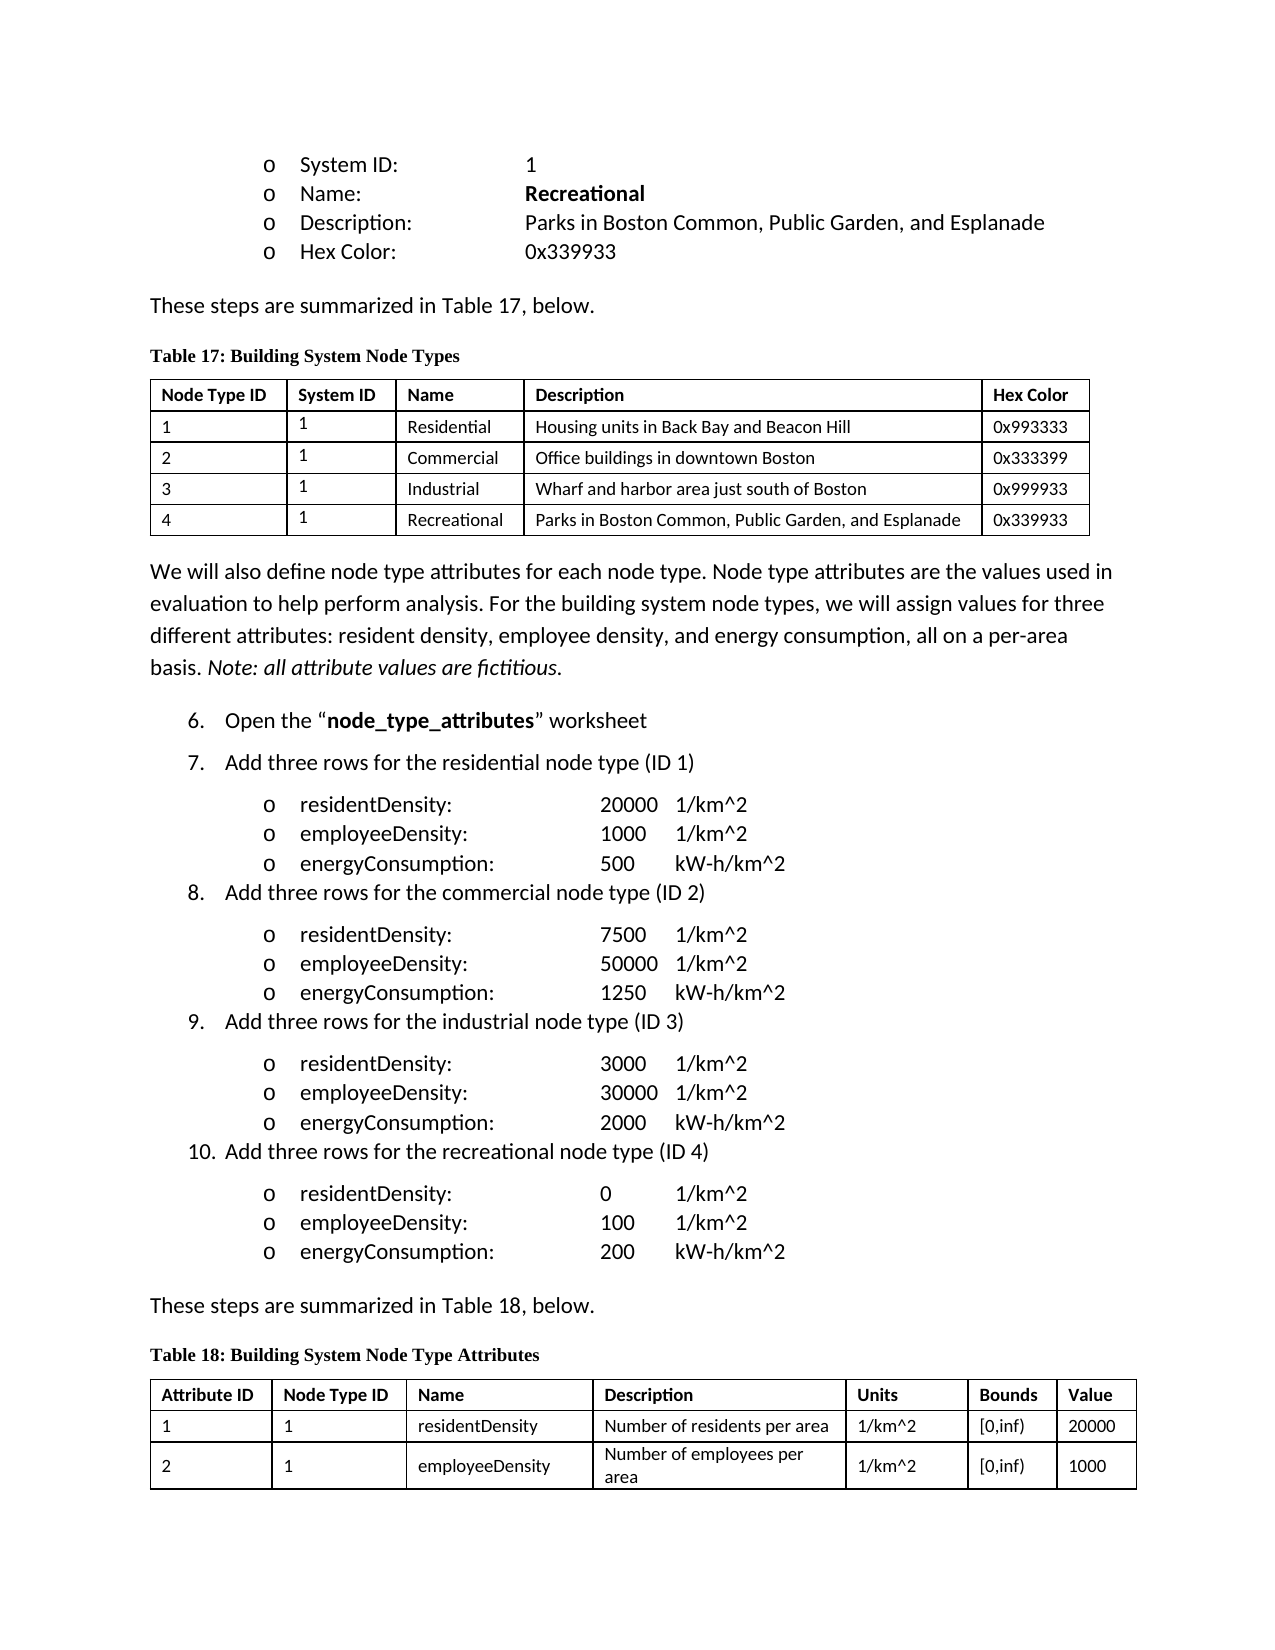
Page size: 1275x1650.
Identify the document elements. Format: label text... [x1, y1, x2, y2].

list residentDensity: 7500 1/km^2 [262, 920, 1125, 949]
table_header Name [397, 380, 523, 410]
list Add three rows for the commercial node type (ID 2) [187, 878, 1125, 906]
table_header Value [1058, 1380, 1136, 1410]
list energyConsumption: 500 kW-h/km^2 [262, 849, 1125, 878]
list System ID: 1 [262, 150, 1125, 179]
list residentDensity: 20000 1/km^2 [262, 790, 1125, 819]
table_cell Commercial [397, 443, 523, 472]
list residentDensity: 0 1/km^2 [262, 1179, 1125, 1208]
table_cell Number of residents per area [594, 1411, 845, 1441]
table_cell Number of employees per area [594, 1443, 845, 1488]
table_header Description [525, 380, 981, 410]
table_header Bounds [969, 1380, 1056, 1410]
table_header Description [594, 1380, 845, 1410]
table_cell 20000 [1058, 1411, 1136, 1441]
list Hex Color: 0x339933 [262, 237, 1125, 267]
table_cell 4 [151, 505, 286, 535]
list Name: Recreational [262, 179, 1125, 208]
table_header Hex Color [983, 380, 1089, 410]
table_cell Parks in Boston Common, Public Garden, and Esplanade [525, 505, 981, 535]
list employeeDensity: 100 1/km^2 [262, 1208, 1125, 1237]
table_cell 1 [288, 505, 395, 535]
list Add three rows for the residential node type (ID 1) [187, 748, 1125, 776]
text These steps are summarized in Table 18, below. [150, 1291, 1125, 1319]
table_header Node Type ID [273, 1380, 406, 1410]
table_cell 0x333399 [983, 443, 1089, 472]
list energyConsumption: 1250 kW-h/km^2 [262, 978, 1125, 1007]
table_cell 1 [273, 1443, 406, 1488]
list Add three rows for the industrial node type (ID 3) [187, 1007, 1125, 1035]
list Open the “node_type_attributes” worksheet [187, 706, 1125, 734]
table_cell 1/km^2 [847, 1443, 967, 1488]
list Add three rows for the recreational node type (ID 4) [187, 1137, 1125, 1165]
list employeeDensity: 30000 1/km^2 [262, 1078, 1125, 1108]
list Description: Parks in Boston Common, Public Garden, and Esplanade [262, 208, 1125, 237]
table_cell residentDensity [407, 1411, 592, 1441]
table_cell 0x339933 [983, 505, 1089, 535]
table_header System ID [288, 380, 395, 410]
table_cell 0x999933 [983, 474, 1089, 504]
text These steps are summarized in Table 17, below. [150, 292, 1125, 320]
table_header Units [847, 1380, 967, 1410]
table_cell 1000 [1058, 1443, 1136, 1488]
table_cell Housing units in Back Bay and Beacon Hill [525, 412, 981, 441]
table_cell Industrial [397, 474, 523, 504]
table_cell 1/km^2 [847, 1411, 967, 1441]
table_cell Office buildings in downtown Boston [525, 443, 981, 472]
table_cell 2 [151, 443, 286, 472]
list energyConsumption: 2000 kW-h/km^2 [262, 1108, 1125, 1137]
table_header Node Type ID [151, 380, 286, 410]
table_cell [0,inf) [969, 1443, 1056, 1488]
table_cell 1 [288, 474, 395, 504]
table_cell 1 [151, 412, 286, 441]
table_cell 3 [151, 474, 286, 504]
table_cell 1 [288, 443, 395, 472]
list employeeDensity: 1000 1/km^2 [262, 819, 1125, 849]
table_cell Wharf and harbor area just south of Boston [525, 474, 981, 504]
text We will also define node type attributes for each node type. Node type attributes are the values used in evaluation to help perform analysis. For the building system node types, we will assign values for three different attributes: resident density, employee density, and energy consumption, all on a per-area basis. Note: all attribute values are fictitious. [150, 557, 1125, 681]
table_cell employeeDensity [407, 1443, 592, 1488]
list employeeDensity: 50000 1/km^2 [262, 949, 1125, 978]
table_cell 1 [288, 412, 395, 441]
table_cell [0,inf) [969, 1411, 1056, 1441]
list residentDensity: 3000 1/km^2 [262, 1049, 1125, 1078]
table_cell 1 [273, 1411, 406, 1441]
table_header Name [407, 1380, 592, 1410]
table_cell 1 [151, 1411, 271, 1441]
table_cell 0x993333 [983, 412, 1089, 441]
table_cell Residential [397, 412, 523, 441]
table_header Attribute ID [151, 1380, 271, 1410]
table_cell Recreational [397, 505, 523, 535]
list energyConsumption: 200 kW-h/km^2 [262, 1237, 1125, 1266]
table_cell 2 [151, 1443, 271, 1488]
